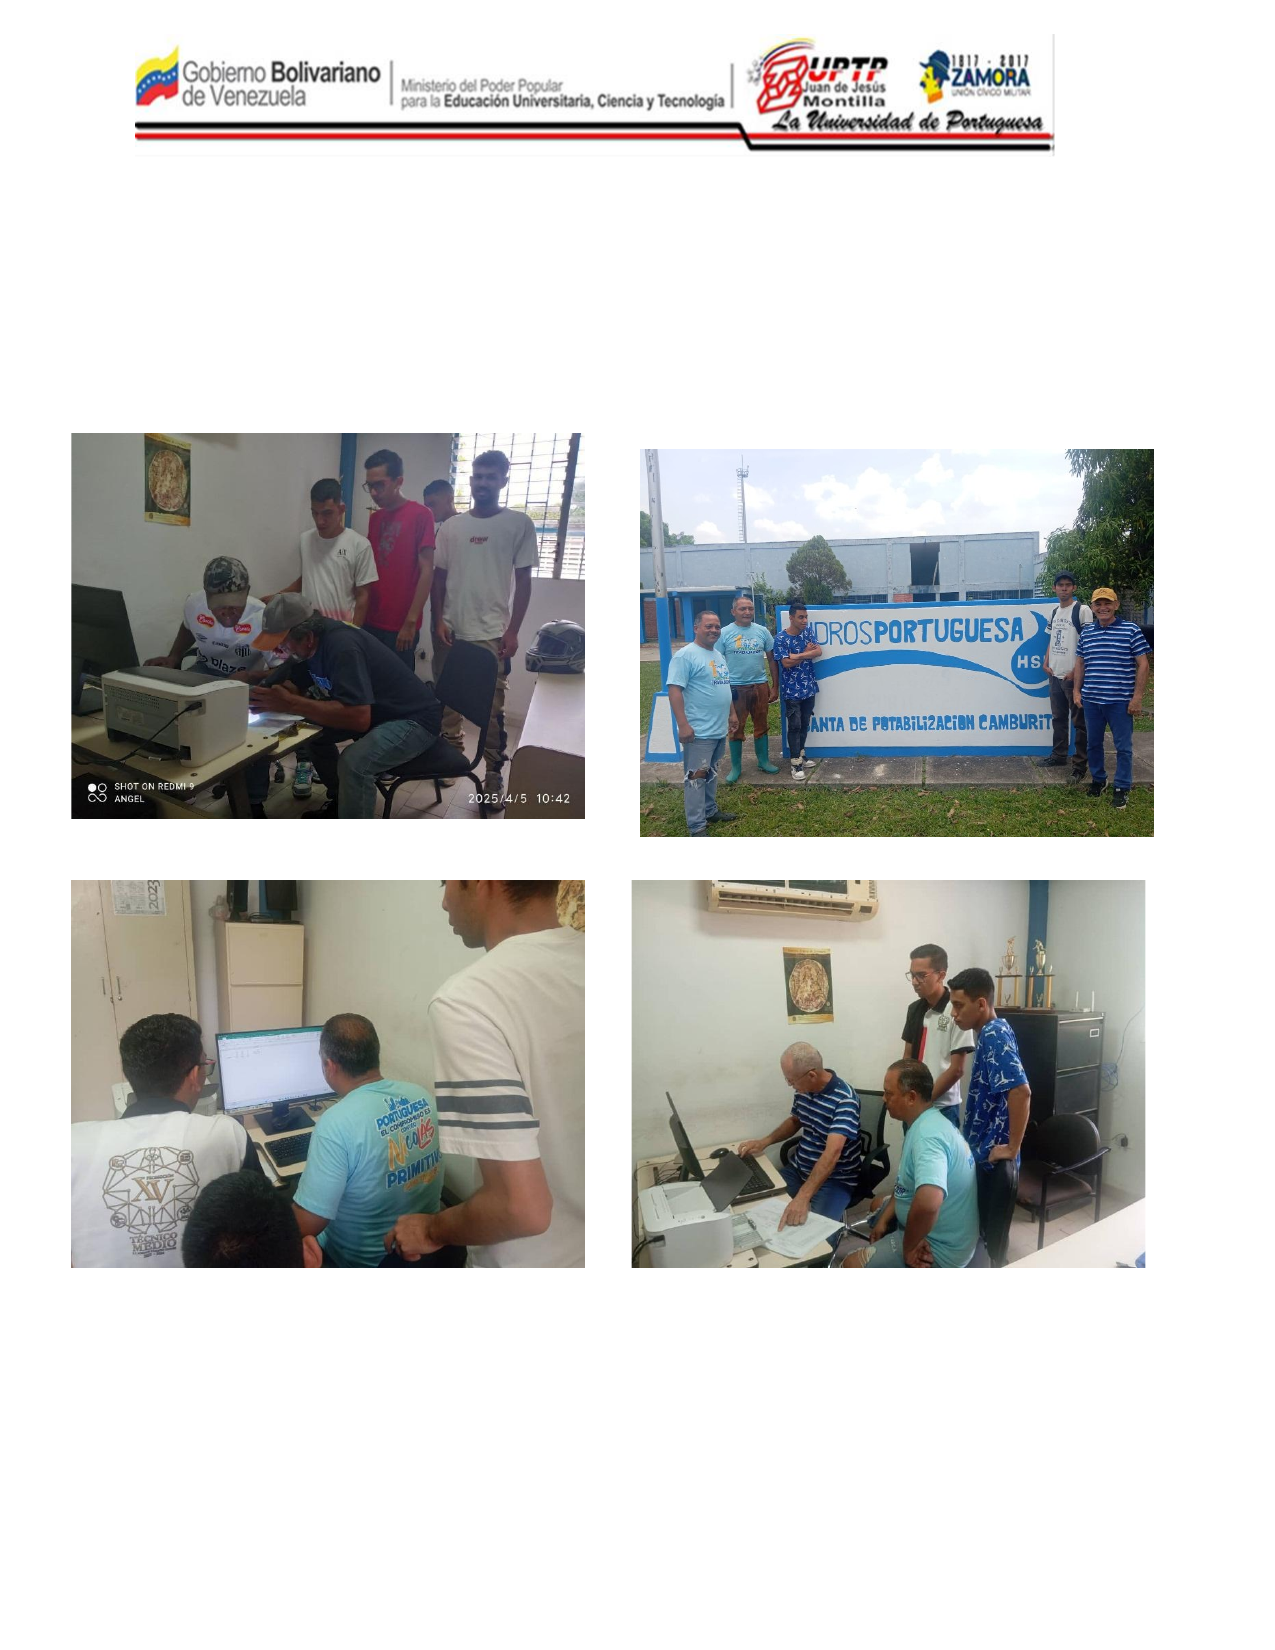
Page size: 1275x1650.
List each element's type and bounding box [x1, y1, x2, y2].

picture [640, 449, 1154, 837]
picture [71, 433, 585, 819]
picture [71, 880, 585, 1268]
picture [631, 880, 1146, 1268]
picture [135, 34, 1056, 158]
